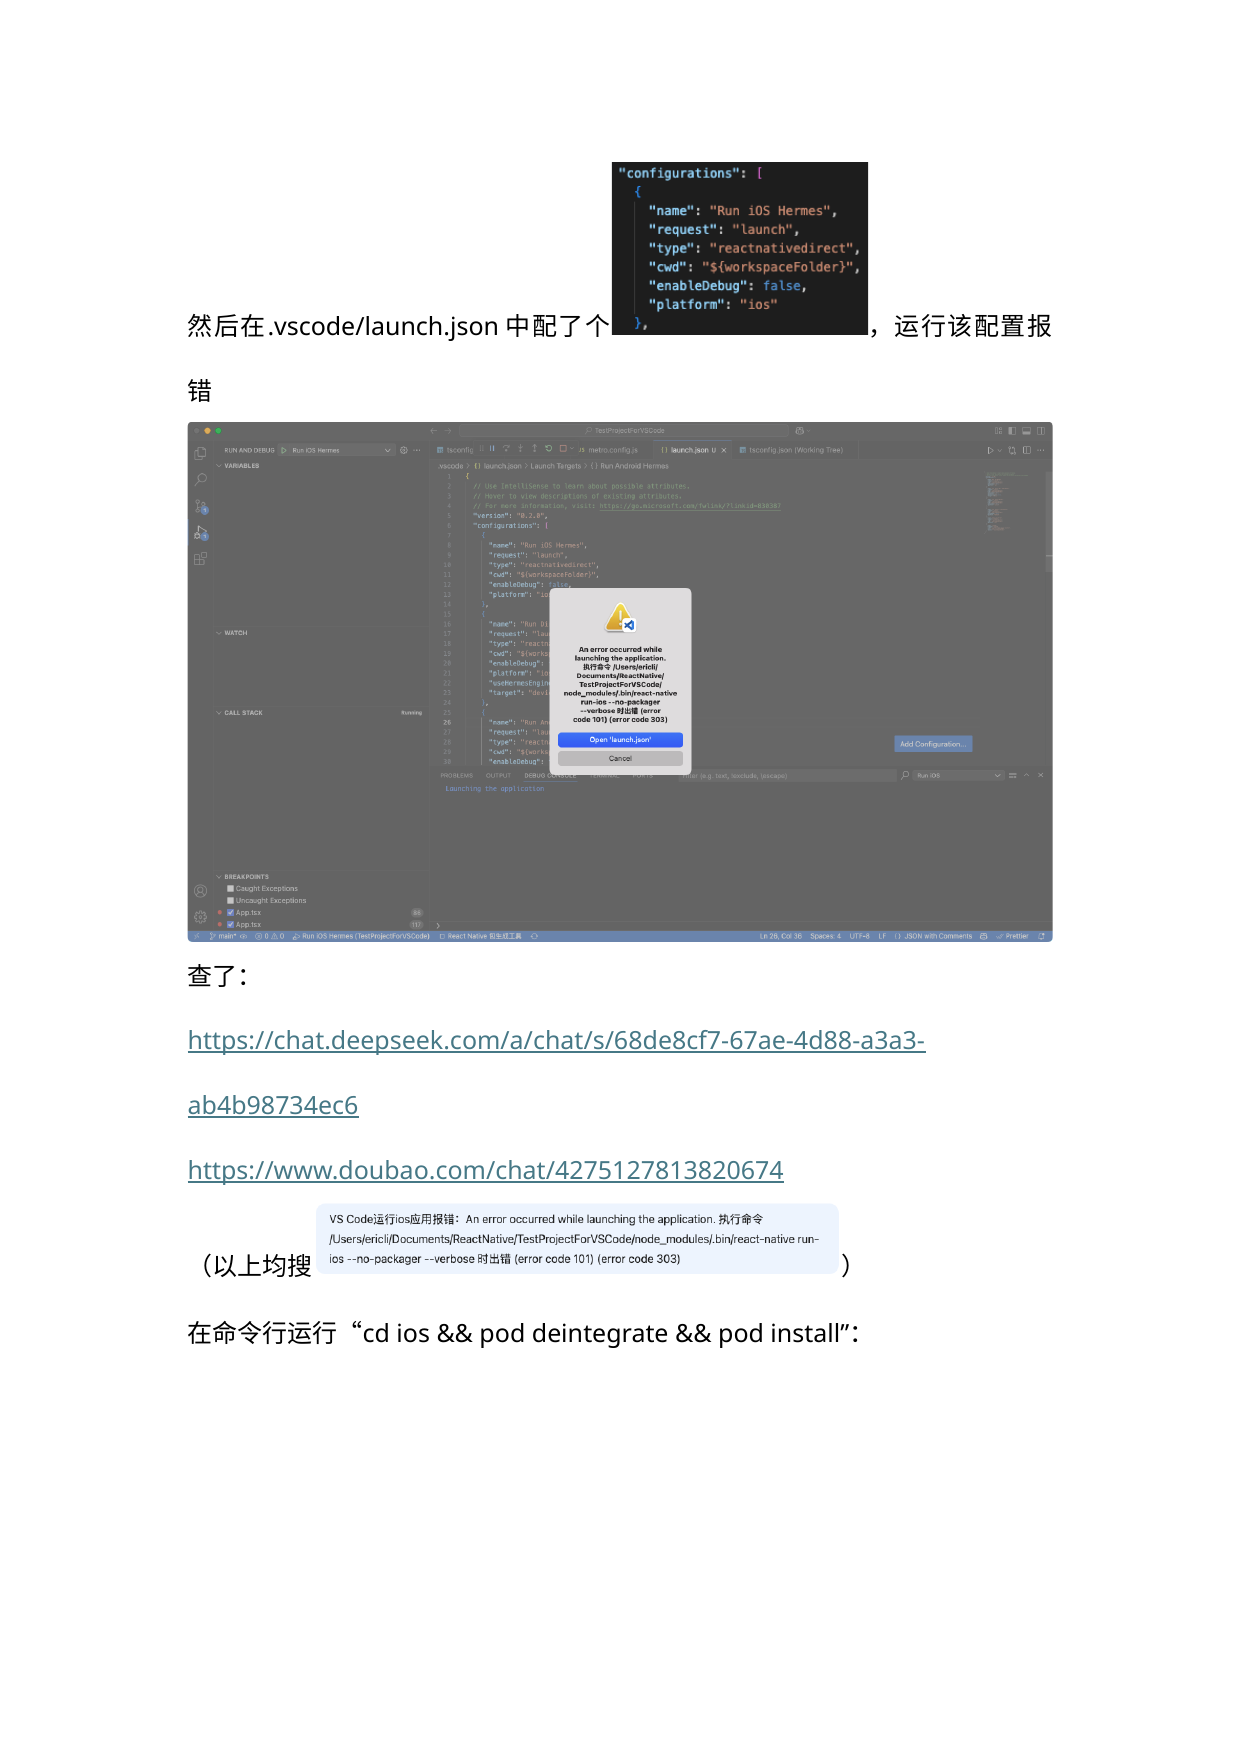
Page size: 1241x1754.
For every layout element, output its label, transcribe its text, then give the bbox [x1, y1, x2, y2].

text 然后在.vscode/launch.json中配了个，运行该配置报错 [187, 162, 1053, 422]
picture [312, 1202, 842, 1276]
text https://chat.deepseek.com/a/chat/s/68de8cf7-67ae-4d88-a3a3-ab4b98734ec6 [187, 1007, 1053, 1137]
text 在命令行运行“cd ios && pod deintegrate && pod install”： [187, 1299, 1053, 1364]
picture [611, 162, 869, 335]
picture [187, 422, 1053, 942]
text 查了： [187, 942, 1053, 1007]
text https://www.doubao.com/chat/4275127813820674 [187, 1137, 1053, 1202]
